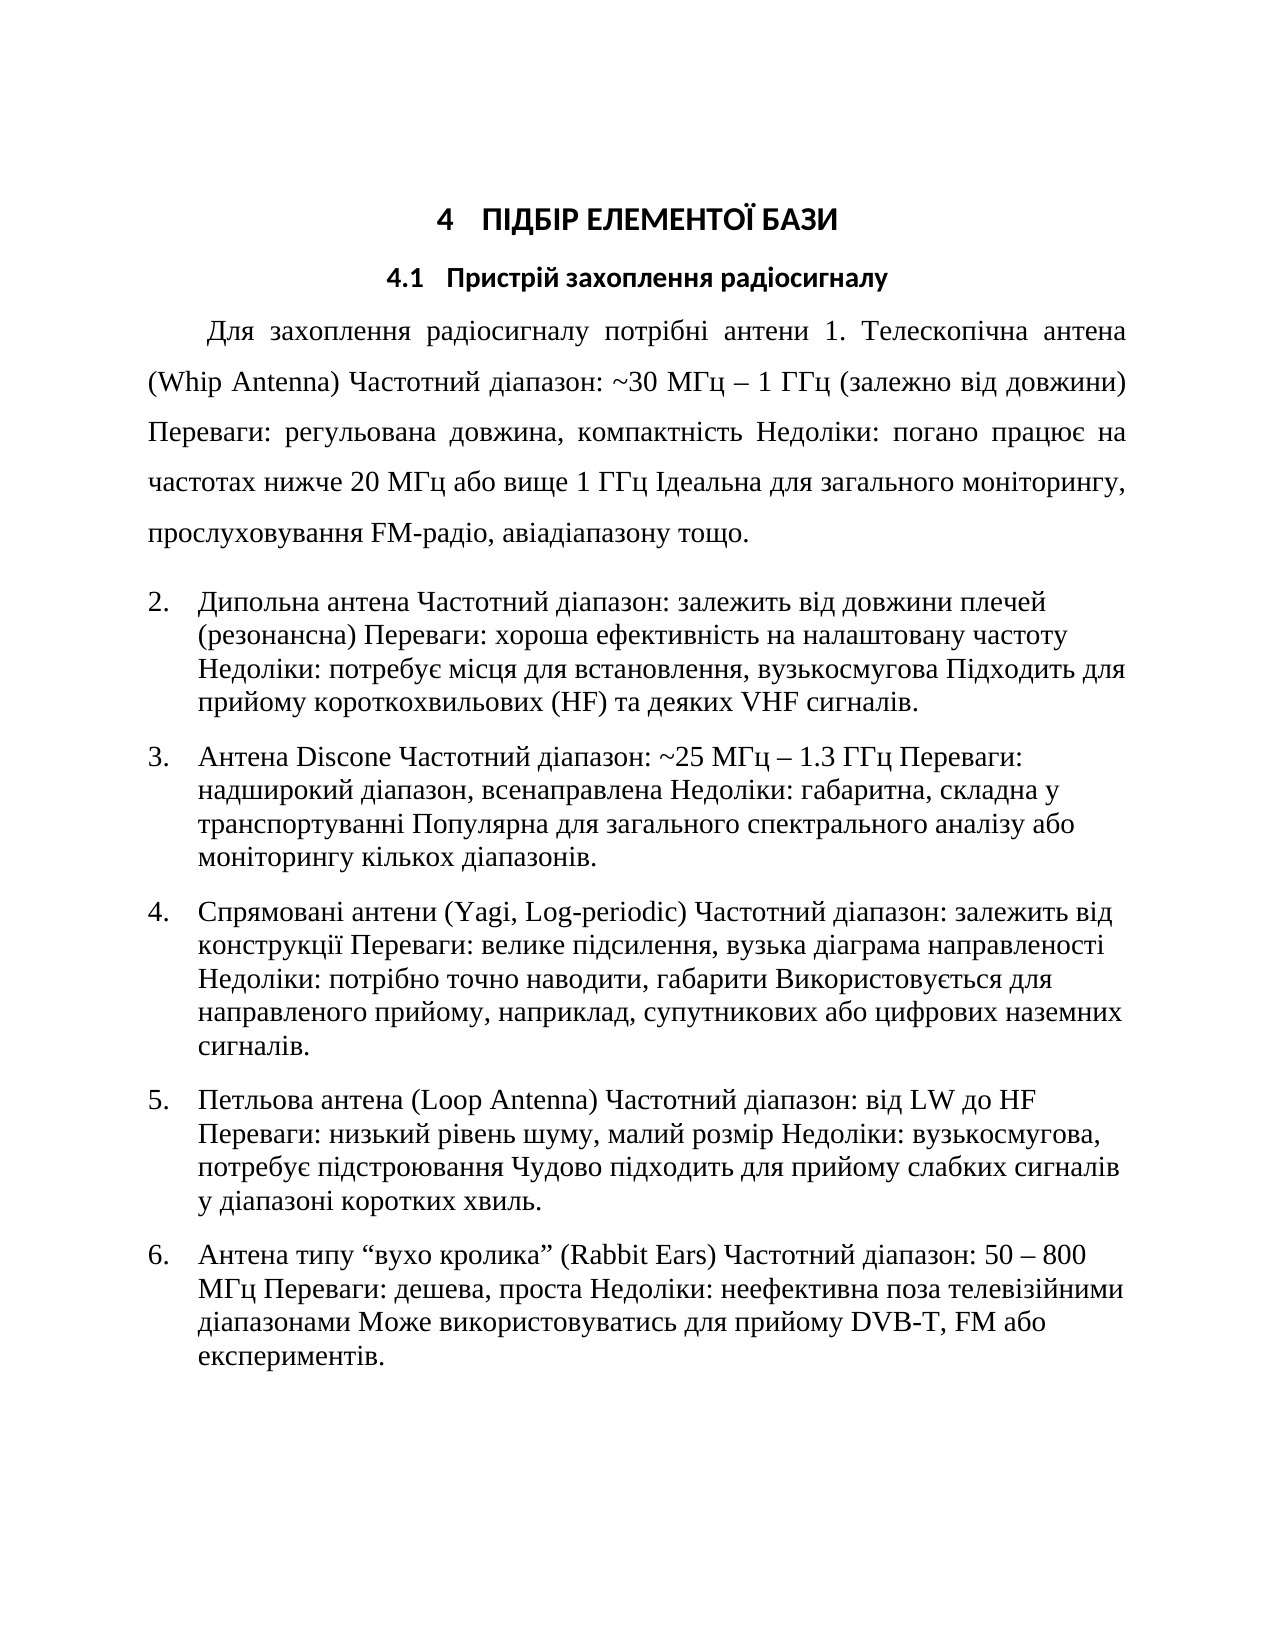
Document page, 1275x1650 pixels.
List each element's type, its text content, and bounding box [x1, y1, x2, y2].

list Антена типу “вухо кролика” (Rabbit Ears) Частотний діапазон: 50 – 800 МГц Переваги: дешева, проста Недоліки: неефективна поза телевізійними діапазонами Може використовуватись для прийому DVB-T, FM або експериментів. [148, 1237, 1127, 1372]
subtitle Пристрій захоплення радіосигналу [148, 259, 1127, 295]
subtitle ПІДБІР ЕЛЕМЕНТОЇ БАЗИ [148, 198, 1127, 238]
list Антена Discone Частотний діапазон: ~25 МГц – 1.3 ГГц Переваги: надширокий діапазон, всенаправлена Недоліки: габаритна, складна у транспортуванні Популярна для загального спектрального аналізу або моніторингу кількох діапазонів. [148, 739, 1127, 873]
list Дипольна антена Частотний діапазон: залежить від довжини плечей (резонансна) Переваги: хороша ефективність на налаштовану частоту Недоліки: потребує місця для встановлення, вузькосмугова Підходить для прийому короткохвильових (HF) та деяких VHF сигналів. [148, 584, 1127, 718]
list Спрямовані антени (Yagi, Log-periodic) Частотний діапазон: залежить від конструкції Переваги: велике підсилення, вузька діаграма направленості Недоліки: потрібно точно наводити, габарити Використовується для направленого прийому, наприклад, супутникових або цифрових наземних сигналів. [148, 894, 1127, 1062]
list Петльова антена (Loop Antenna) Частотний діапазон: від LW до HF Переваги: низький рівень шуму, малий розмір Недоліки: вузькосмугова, потребує підстроювання Чудово підходить для прийому слабких сигналів у діапазоні коротких хвиль. [148, 1082, 1127, 1217]
text Для захоплення радіосигналу потрібні антени 1. Телескопічна антена (Whip Antenna) Частотний діапазон: ~30 МГц – 1 ГГц (залежно від довжини) Переваги: регульована довжина, компактність Недоліки: погано працює на частотах нижче 20 МГц або вище 1 ГГц Ідеальна для загального моніторингу, прослуховування FM-радіо, авіадіапазону тощо. [148, 313, 1127, 548]
